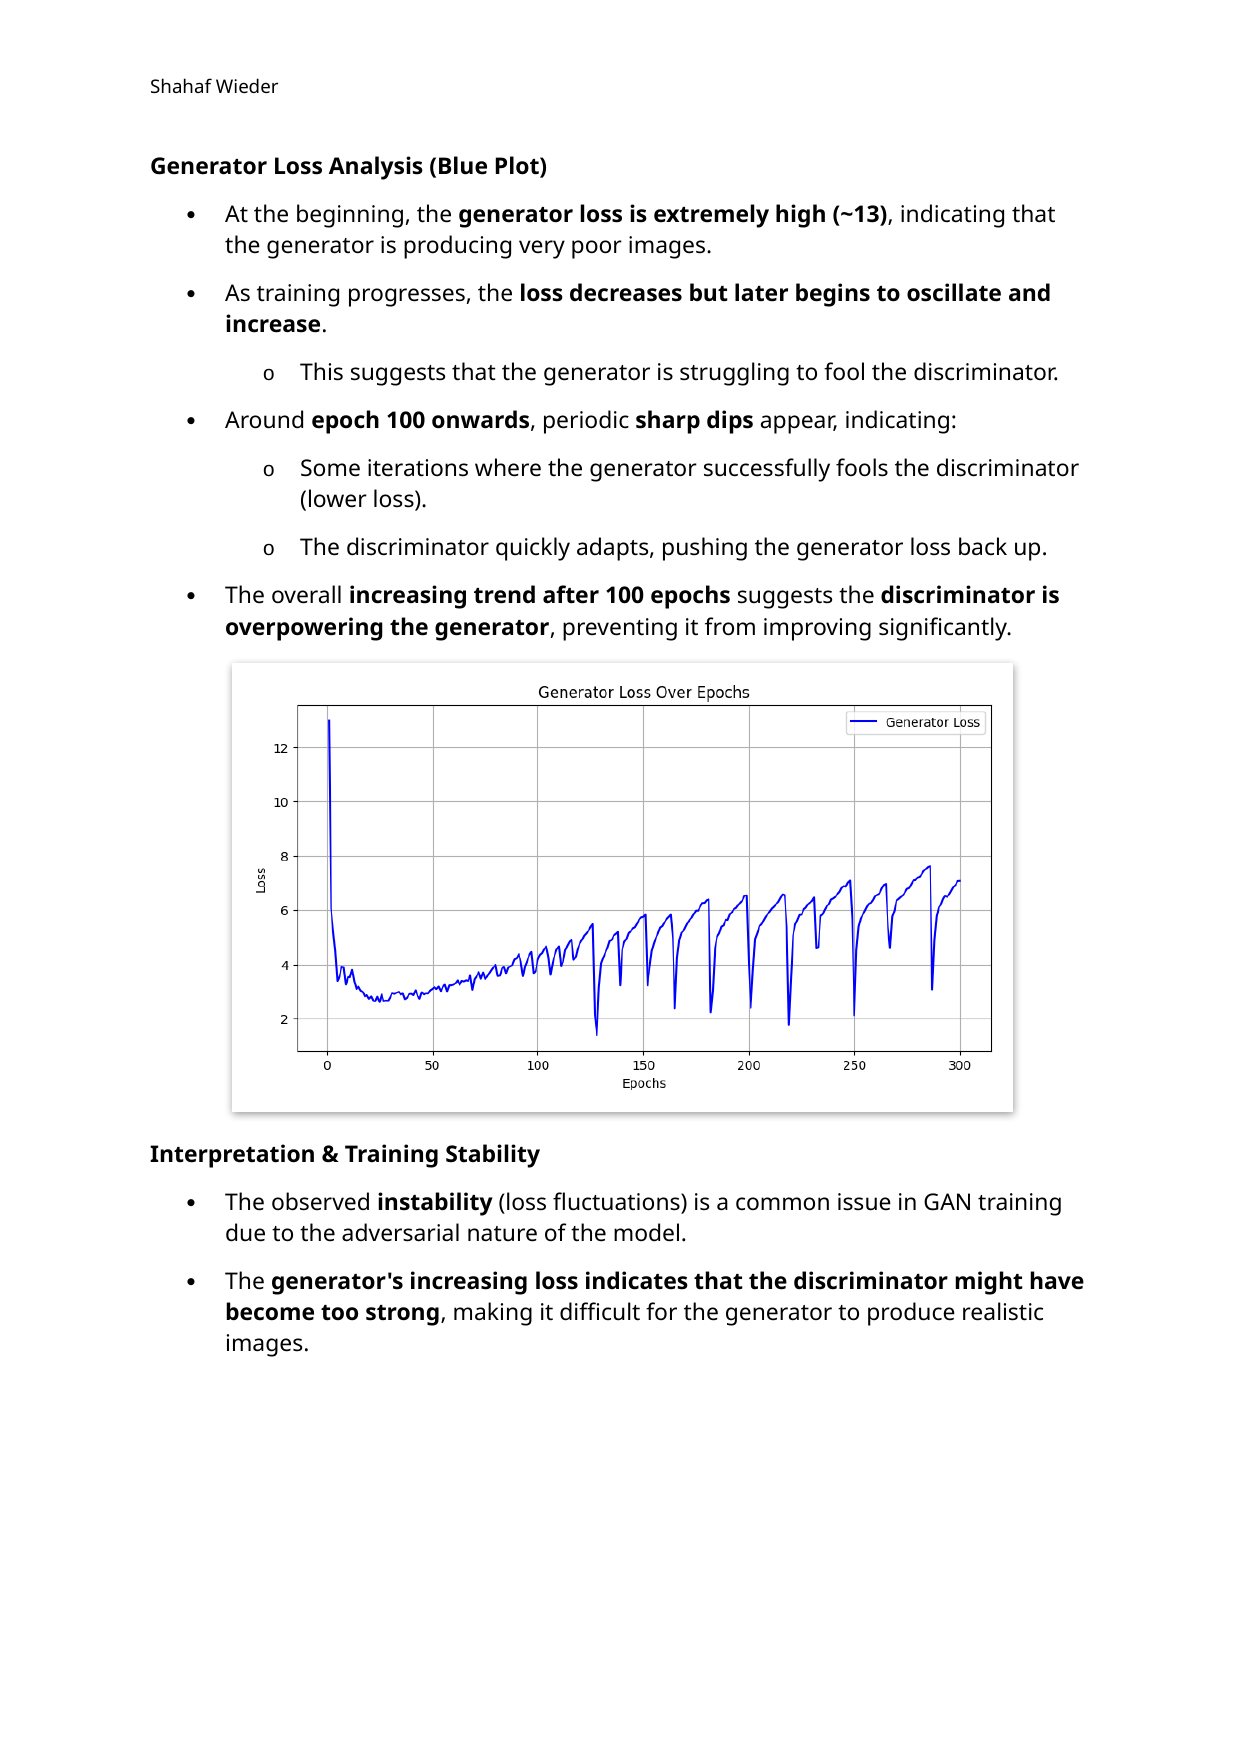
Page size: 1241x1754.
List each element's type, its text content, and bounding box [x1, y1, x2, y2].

list The overall increasing trend after 100 epochs suggests the discriminator is overpowering the generator, preventing it from improving significantly. [187, 579, 1090, 642]
list The discriminator quickly adapts, pushing the generator loss back up. [262, 531, 1090, 562]
list As training progresses, the loss decreases but later begins to oscillate and increase. [187, 277, 1090, 339]
list The generator's increasing loss indicates that the discriminator might have become too strong, making it difficult for the generator to produce realistic images. [187, 1265, 1090, 1358]
list This suggests that the generator is struggling to fool the discriminator. [262, 356, 1090, 387]
list Some iterations where the generator successfully fools the discriminator (lower loss). [262, 452, 1090, 514]
list Around epoch 100 onwards, periodic sharp dips appear, indicating: [187, 404, 1090, 435]
text Interpretation & Training Stability [150, 1138, 1090, 1169]
text Generator Loss Analysis (Blue Plot) [150, 150, 1090, 181]
list The observed instability (loss fluctuations) is a common issue in GAN training due to the adversarial nature of the model. [187, 1186, 1090, 1248]
list At the beginning, the generator loss is extremely high (~13), indicating that the generator is producing very poor images. [187, 198, 1090, 260]
picture [247, 677, 999, 1097]
